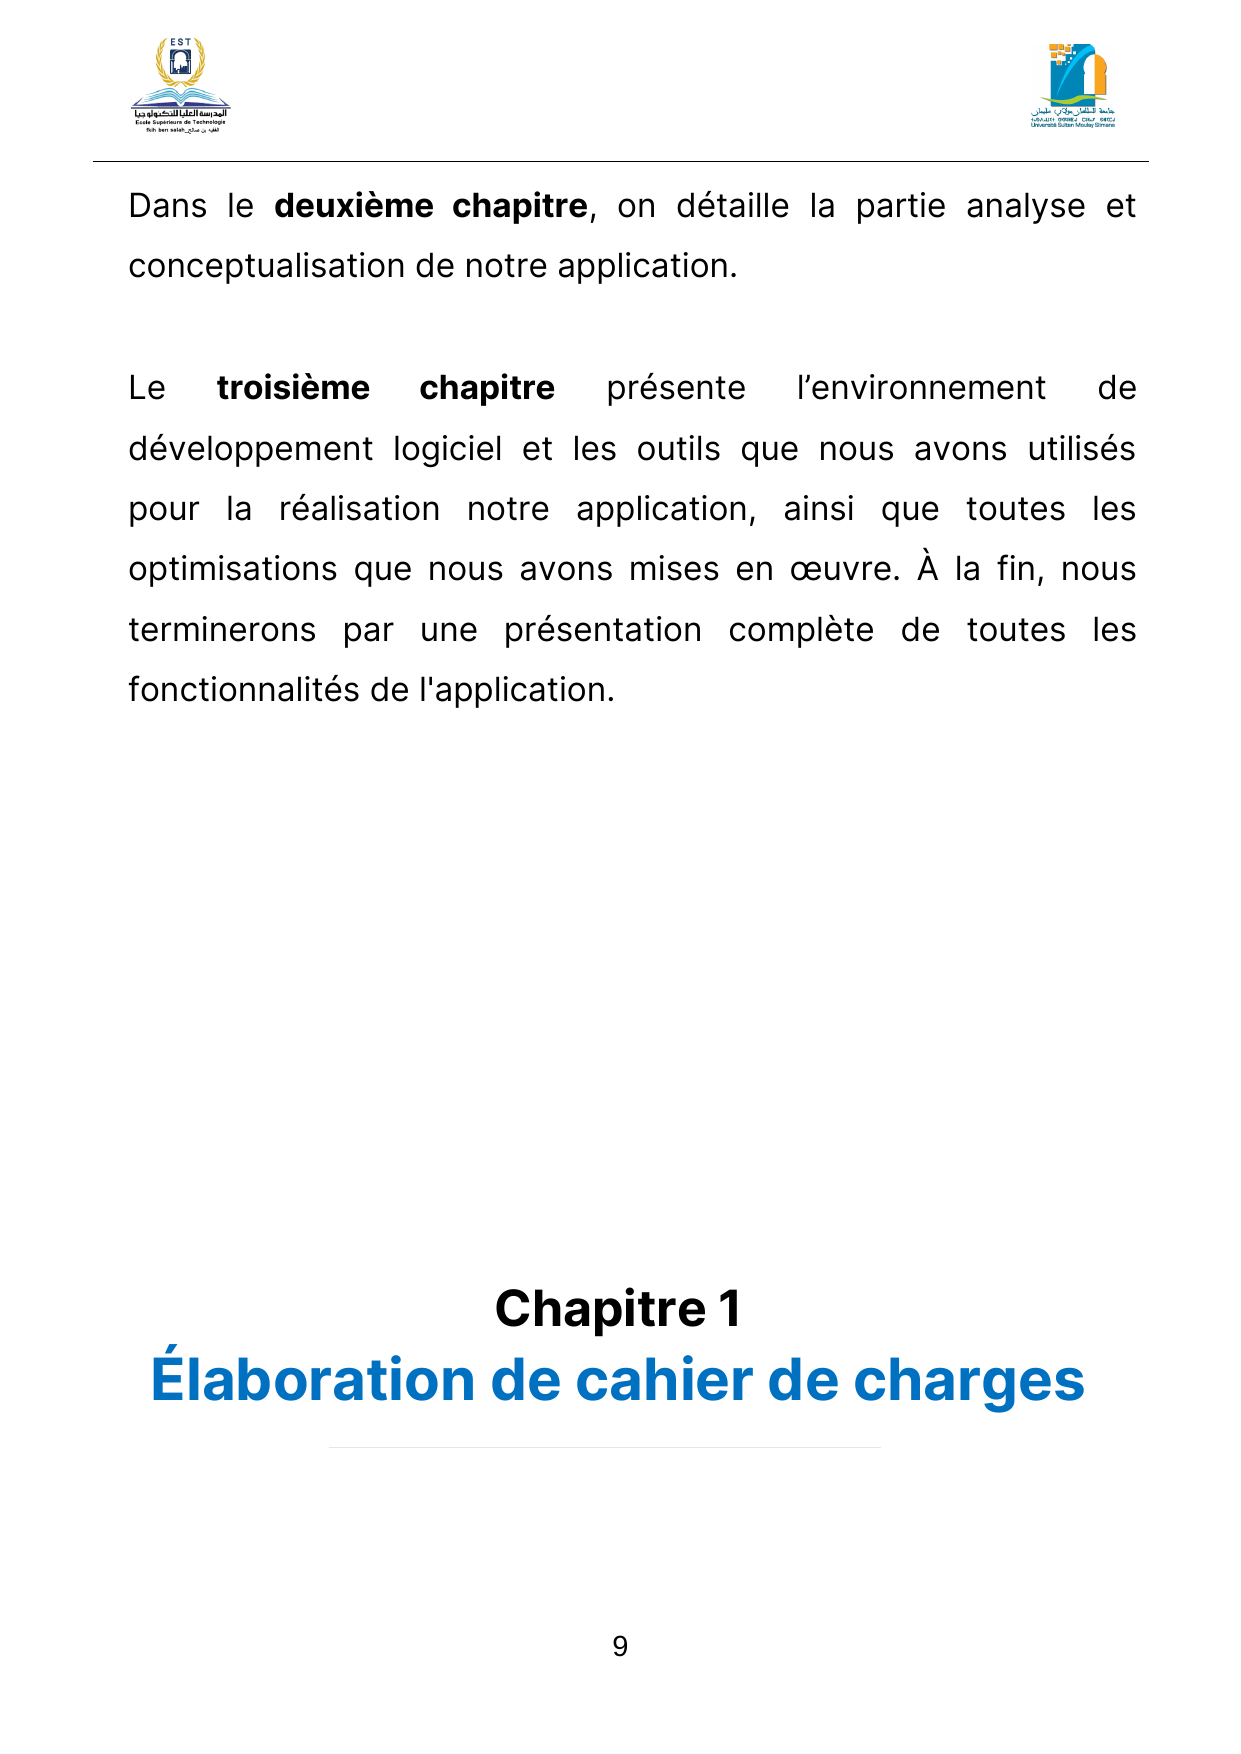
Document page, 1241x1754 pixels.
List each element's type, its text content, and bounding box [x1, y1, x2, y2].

picture [1031, 44, 1115, 116]
text Dans le deuxième chapitre, on détaille la partie analyse et conceptualisation de notre application. [128, 116, 1138, 286]
text Le troisième chapitre présente l’environnement de développement logiciel et les outils que nous avons utilisés pour la réalisation notre application, ainsi que toutes les optimisations que nous avons mises en œuvre. À la fin, nous terminerons par une présentation complète de toutes les fonctionnalités de l'application. [128, 367, 1138, 709]
text Élaboration de cahier de charges [99, 1344, 1138, 1415]
picture [126, 23, 236, 149]
text Chapitre 1 [99, 1278, 1138, 1338]
